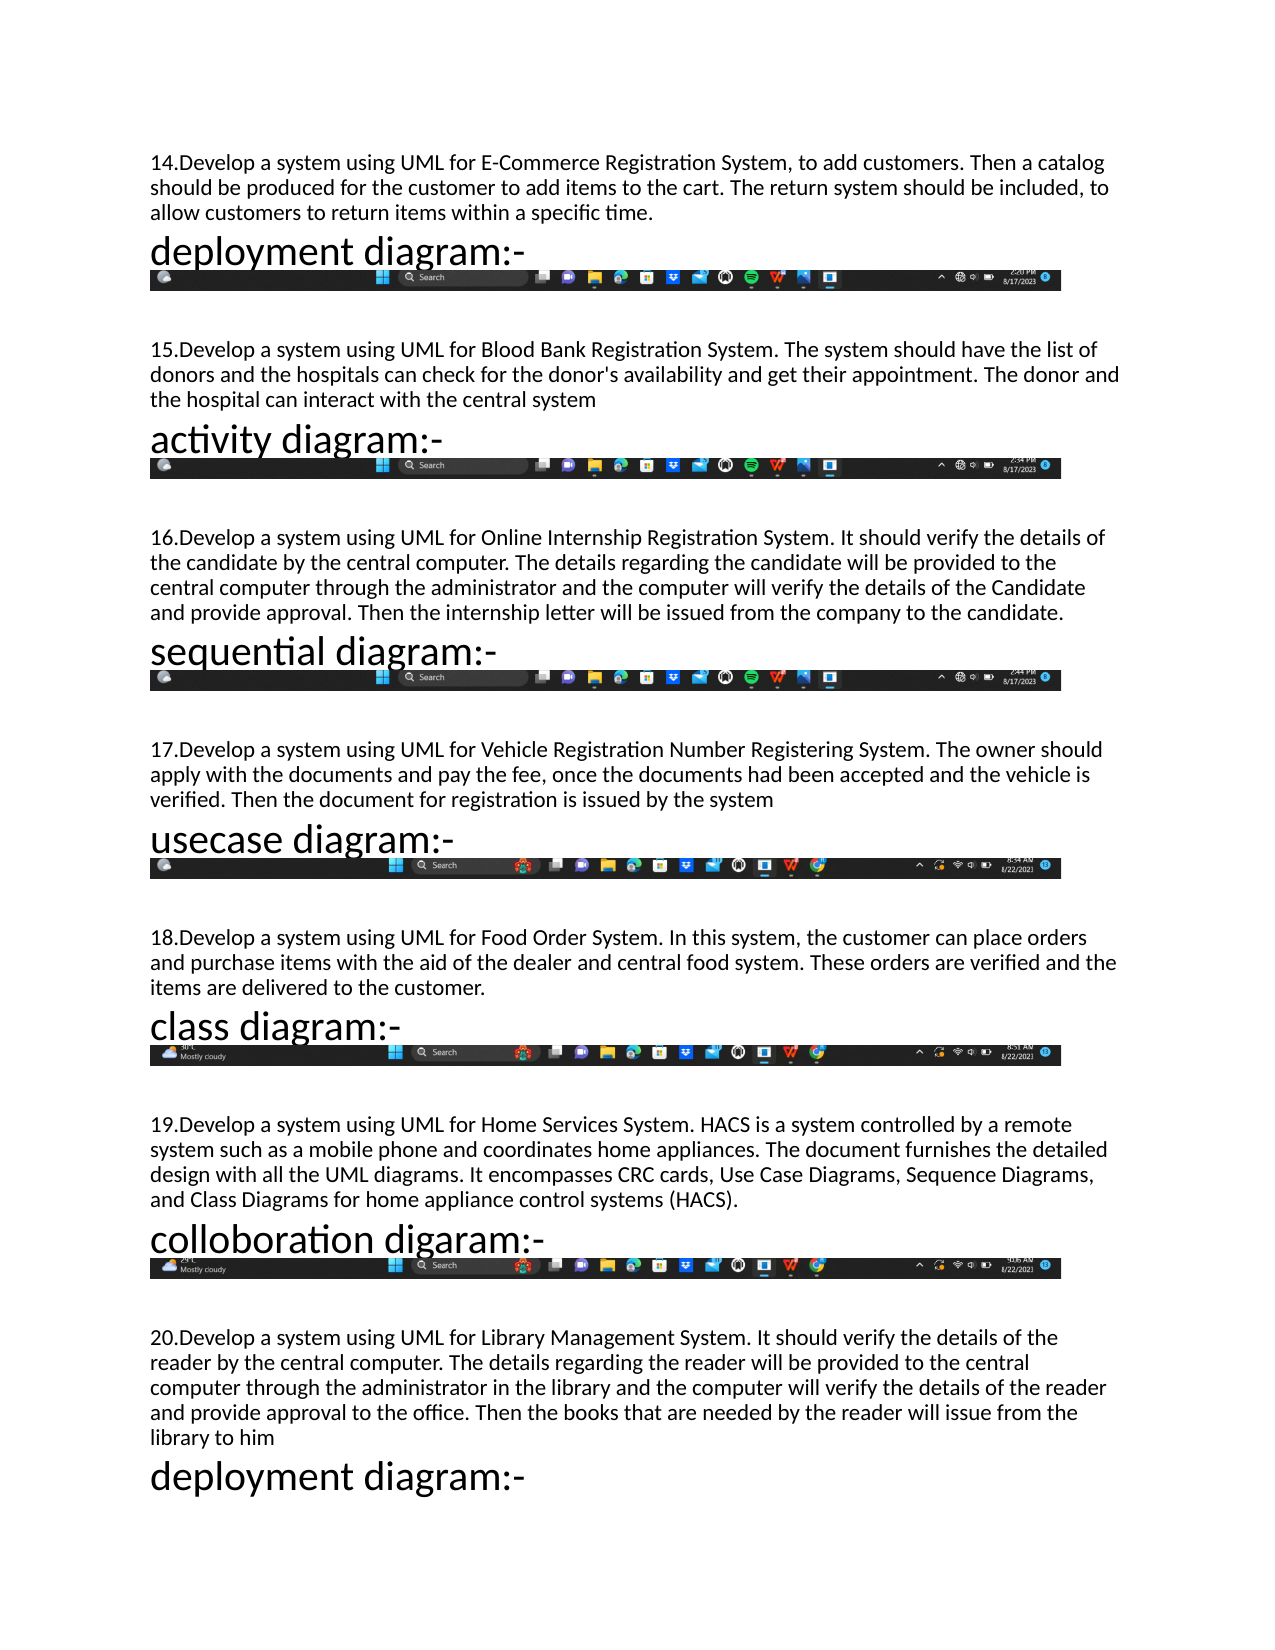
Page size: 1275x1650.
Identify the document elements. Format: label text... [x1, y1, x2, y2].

text deployment diagram:- [420, 1471, 1125, 1496]
text 18.Develop a system using UML for Food Order System. In this system, the customer can place orders and purchase items with the aid of the dealer and central food system. These orders are verified and the items are delivered to the customer. [150, 925, 1125, 1000]
text 19.Develop a system using UML for Home Services System. HACS is a system controlled by a remote system such as a mobile phone and coordinates home appliances. The document furnishes the detailed design with all the UML diagrams. It encompasses CRC cards, Use Case Diagrams, Sequence Diagrams, and Class Diagrams for home appliance control systems (HACS). [150, 1112, 1125, 1212]
text activity diagram:- [150, 433, 261, 458]
text deployment diagram:- [420, 246, 1125, 271]
text activity diagram:- [262, 433, 338, 458]
text sequential diagram:- [150, 646, 202, 670]
text deployment diagram:- [198, 1471, 253, 1496]
text sequential diagram:- [206, 646, 391, 670]
text class diagram:- [296, 1021, 1125, 1046]
text colloboration digaram:- [421, 1233, 1125, 1258]
text usecase diagram:- [350, 833, 1125, 858]
text usecase diagram:- [150, 833, 350, 858]
text 17.Develop a system using UML for Vehicle Registration Number Registering System. The owner should apply with the documents and pay the fee, once the documents had been accepted and the vehicle is verified. Then the document for registration is issued by the system [150, 737, 1125, 812]
text sequential diagram:- [392, 646, 1125, 671]
text 16.Develop a system using UML for Online Internship Registration System. It should verify the details of the candidate by the central computer. The details regarding the candidate will be provided to the central computer through the administrator and the computer will verify the details of the Candidate and provide approval. Then the internship letter will be issued from the company to the candidate. [150, 525, 1125, 625]
text 20.Develop a system using UML for Library Management System. It should verify the details of the reader by the central computer. The details regarding the reader will be provided to the central computer through the administrator in the library and the computer will verify the details of the reader and provide approval to the office. Then the books that are needed by the reader will issue from the library to him [150, 1325, 1125, 1450]
text 15.Develop a system using UML for Blood Bank Registration System. The system should have the list of donors and the hospitals can check for the donor's availability and get their appointment. The donor and the hospital can interact with the central system [150, 337, 1125, 412]
text deployment diagram:- [253, 1471, 419, 1496]
text class diagram:- [150, 1021, 295, 1045]
text activity diagram:- [338, 433, 1125, 458]
text deployment diagram:- [198, 246, 253, 270]
text deployment diagram:- [254, 246, 419, 270]
text 14.Develop a system using UML for E-Commerce Registration System, to add customers. Then a catalog should be produced for the customer to add items to the cart. The return system should be included, to allow customers to return items within a specific time. [150, 150, 1125, 225]
text colloboration digaram:- [150, 1233, 421, 1258]
